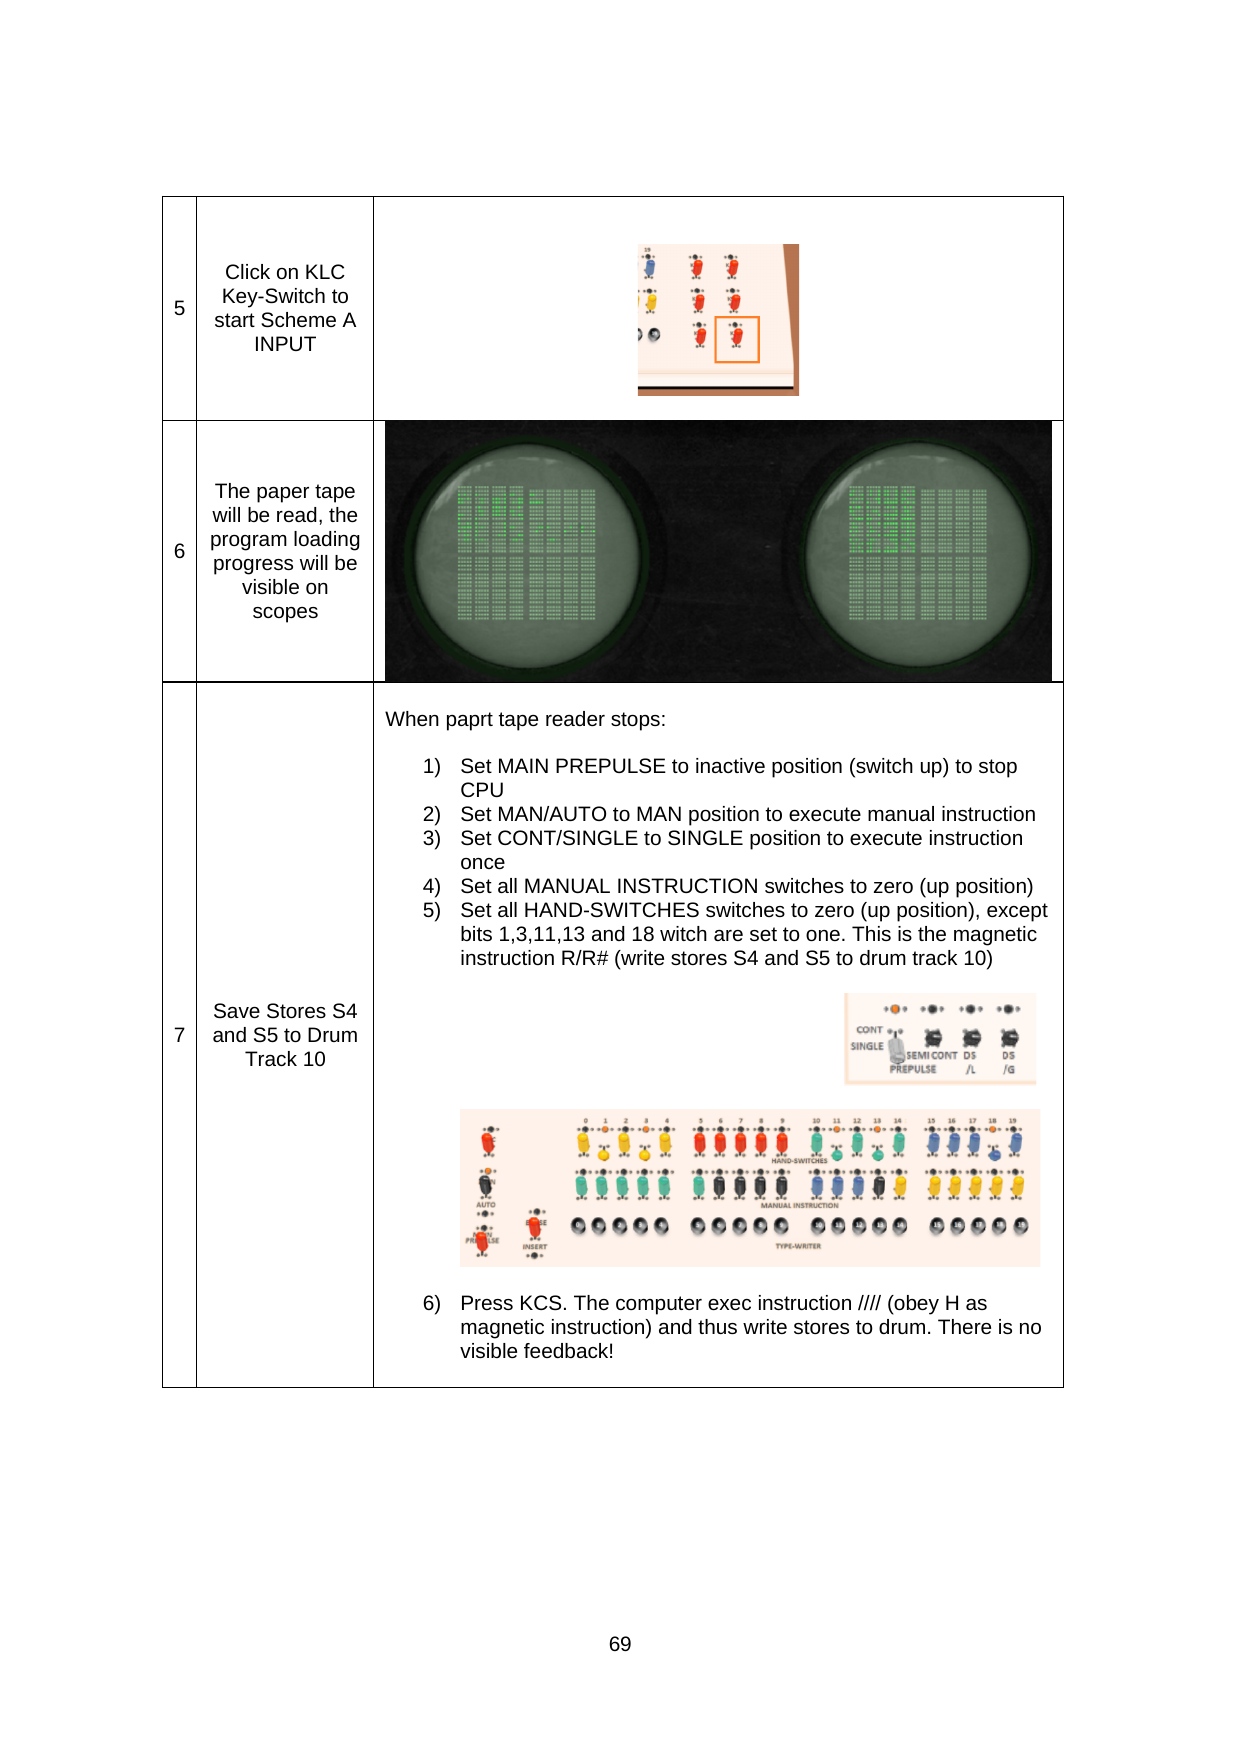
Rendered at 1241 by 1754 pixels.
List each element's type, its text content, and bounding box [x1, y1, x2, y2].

picture [385, 420, 1052, 682]
table_cell Save Stores S4 and S5 to Drum Track 10 [197, 683, 373, 1387]
table_cell The paper tape will be read, the program loading progress will be visible on scopes [197, 421, 373, 681]
table_cell When paprt tape reader stops: Set MAIN PREPULSE to inactive position (switch up) to stop CPU Set MAN/AUTO to MAN position to execute manual instruction Set CONT/SINGLE to SINGLE position to execute instruction once Set all MANUAL INSTRUCTION switches to zero (up position) Set all HAND-SWITCHES switches to zero (up position), except bits 1,3,11,13 and 18 witch are set to one. This is the magnetic instruction R/R# (write stores S4 and S5 to drum track 10) Press KCS. The computer exec instruction //// (obey H as magnetic instruction) and thus write stores to drum. There is no visible feedback! [374, 683, 1063, 1387]
picture [460, 1109, 1041, 1267]
picture [637, 244, 800, 396]
table_cell 6 [163, 421, 196, 681]
picture [843, 993, 1037, 1086]
table_header [374, 197, 1063, 419]
table_cell [1052, 421, 1063, 681]
table_header 5 [163, 197, 196, 419]
table_header Click on KLC Key-Switch to start Scheme A INPUT [197, 197, 373, 419]
table_cell 7 [163, 683, 196, 1387]
table_cell [374, 421, 385, 681]
